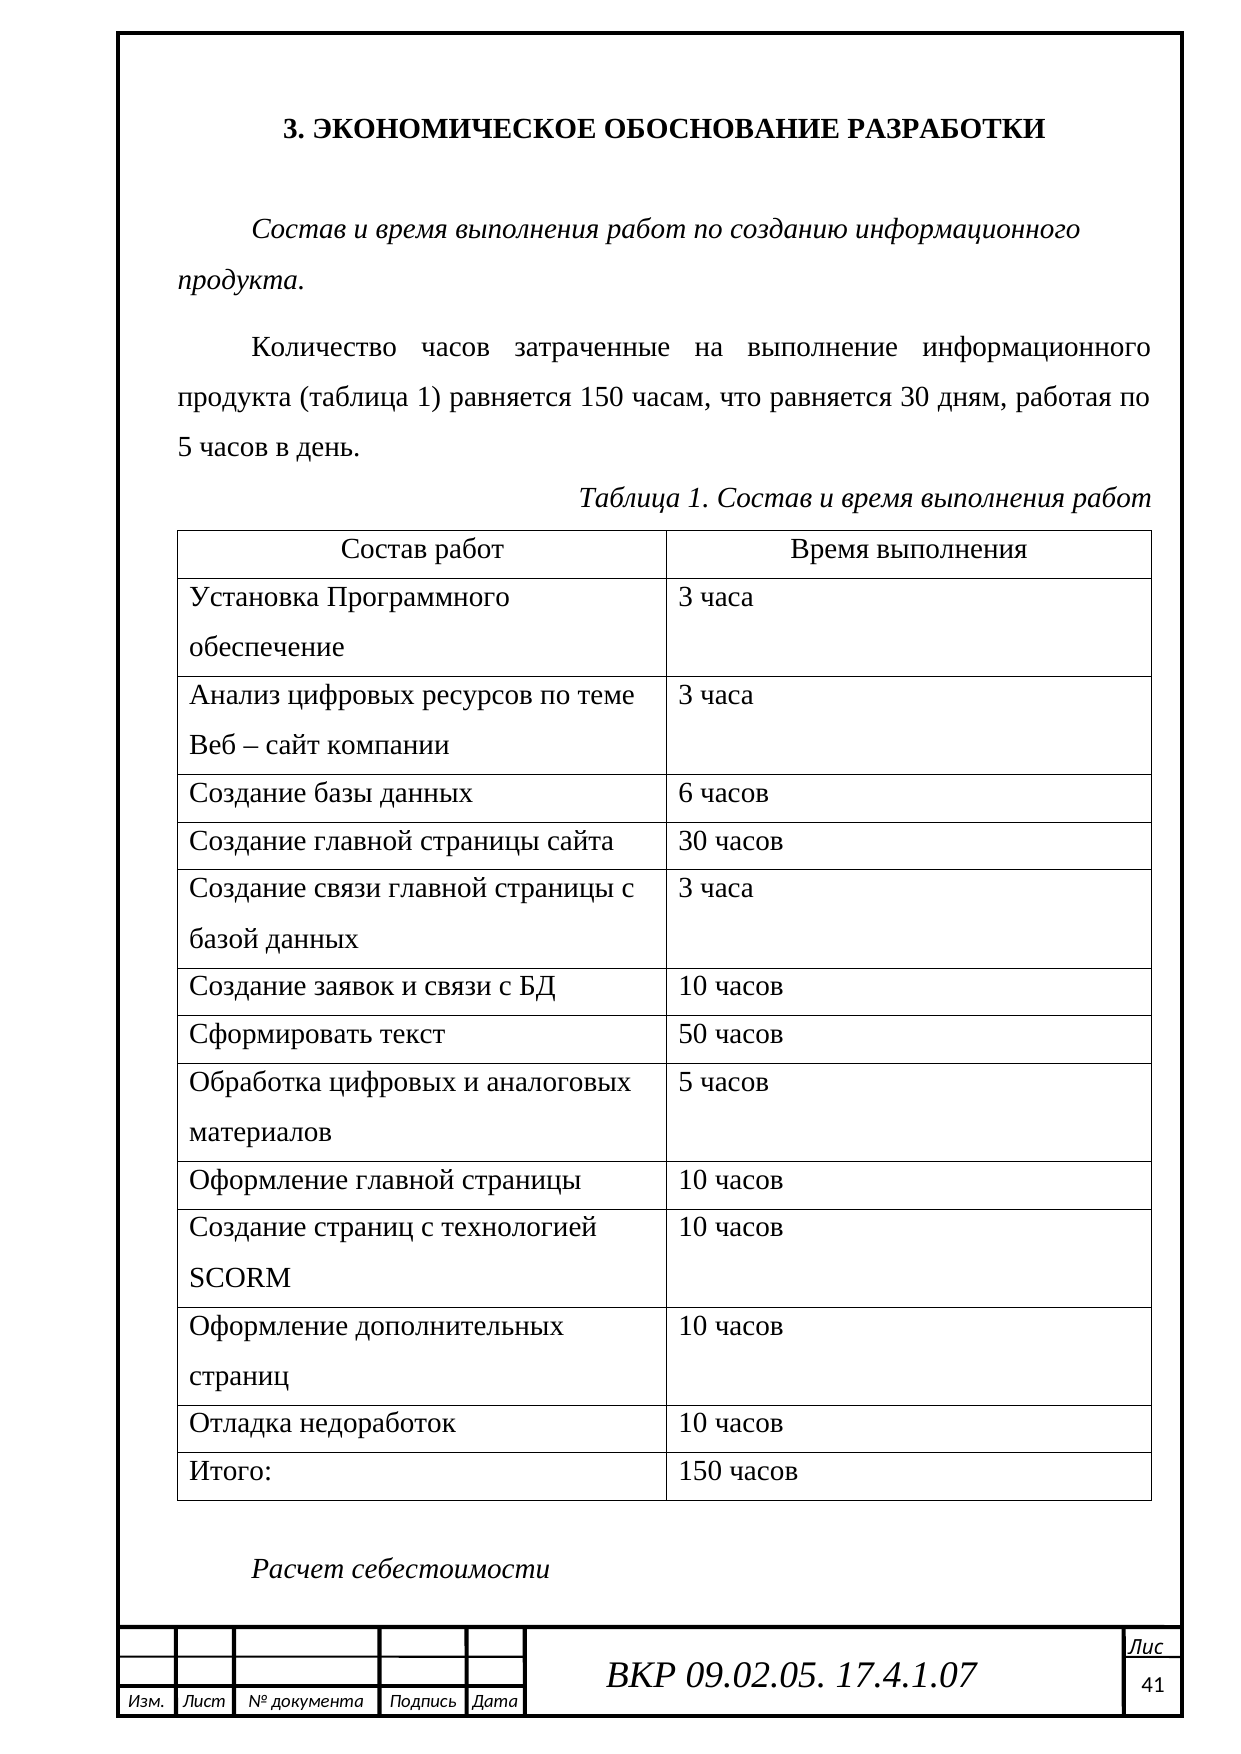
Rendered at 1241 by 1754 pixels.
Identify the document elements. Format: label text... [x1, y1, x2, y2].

table_cell Анализ цифровых ресурсов по теме Веб – сайт компании [178, 677, 666, 774]
table_cell 5 часов [667, 1064, 1151, 1161]
table_cell Установка Программного обеспечение [178, 579, 666, 676]
table_cell 10 часов [667, 969, 1151, 1015]
table_cell Оформление дополнительных страниц [178, 1308, 666, 1404]
table_cell Итого: [178, 1453, 666, 1500]
table_header Время выполнения [667, 531, 1151, 578]
table_header Состав работ [178, 531, 666, 578]
table_cell 3 часа [667, 870, 1151, 967]
table_cell Создание базы данных [178, 775, 666, 822]
table_cell Сформировать текст [178, 1016, 666, 1063]
table_cell 6 часов [667, 775, 1151, 822]
subtitle 3. ЭКОНОМИЧЕСКОЕ ОБОСНОВАНИЕ РАЗРАБОТКИ [177, 111, 1152, 145]
table_cell 150 часов [667, 1453, 1151, 1500]
table_cell 10 часов [667, 1406, 1151, 1452]
text Таблица 1. Состав и время выполнения работ [177, 480, 1152, 513]
table_cell Создание главной страницы сайта [178, 823, 666, 869]
table_cell Создание страниц с технологией SCORM [178, 1210, 666, 1307]
table_cell Отладка недоработок [178, 1406, 666, 1452]
table_cell 10 часов [667, 1162, 1151, 1208]
table_cell 10 часов [667, 1210, 1151, 1307]
text Расчет себестоимости [177, 1551, 1152, 1585]
table_cell 10 часов [667, 1308, 1151, 1404]
table_cell Обработка цифровых и аналоговых материалов [178, 1064, 666, 1161]
table_cell Оформление главной страницы [178, 1162, 666, 1208]
text Состав и время выполнения работ по созданию информационного продукта. [177, 212, 1152, 296]
table_cell 3 часа [667, 677, 1151, 774]
table_cell 50 часов [667, 1016, 1151, 1063]
text Количество часов затраченные на выполнение информационного продукта (таблица 1) равняется 150 часам, что равняется 30 дням, работая по 5 часов в день. [177, 329, 1152, 463]
table_cell 30 часов [667, 823, 1151, 869]
table_cell Создание связи главной страницы с базой данных [178, 870, 666, 967]
table_cell Создание заявок и связи с БД [178, 969, 666, 1015]
table_cell 3 часа [667, 579, 1151, 676]
